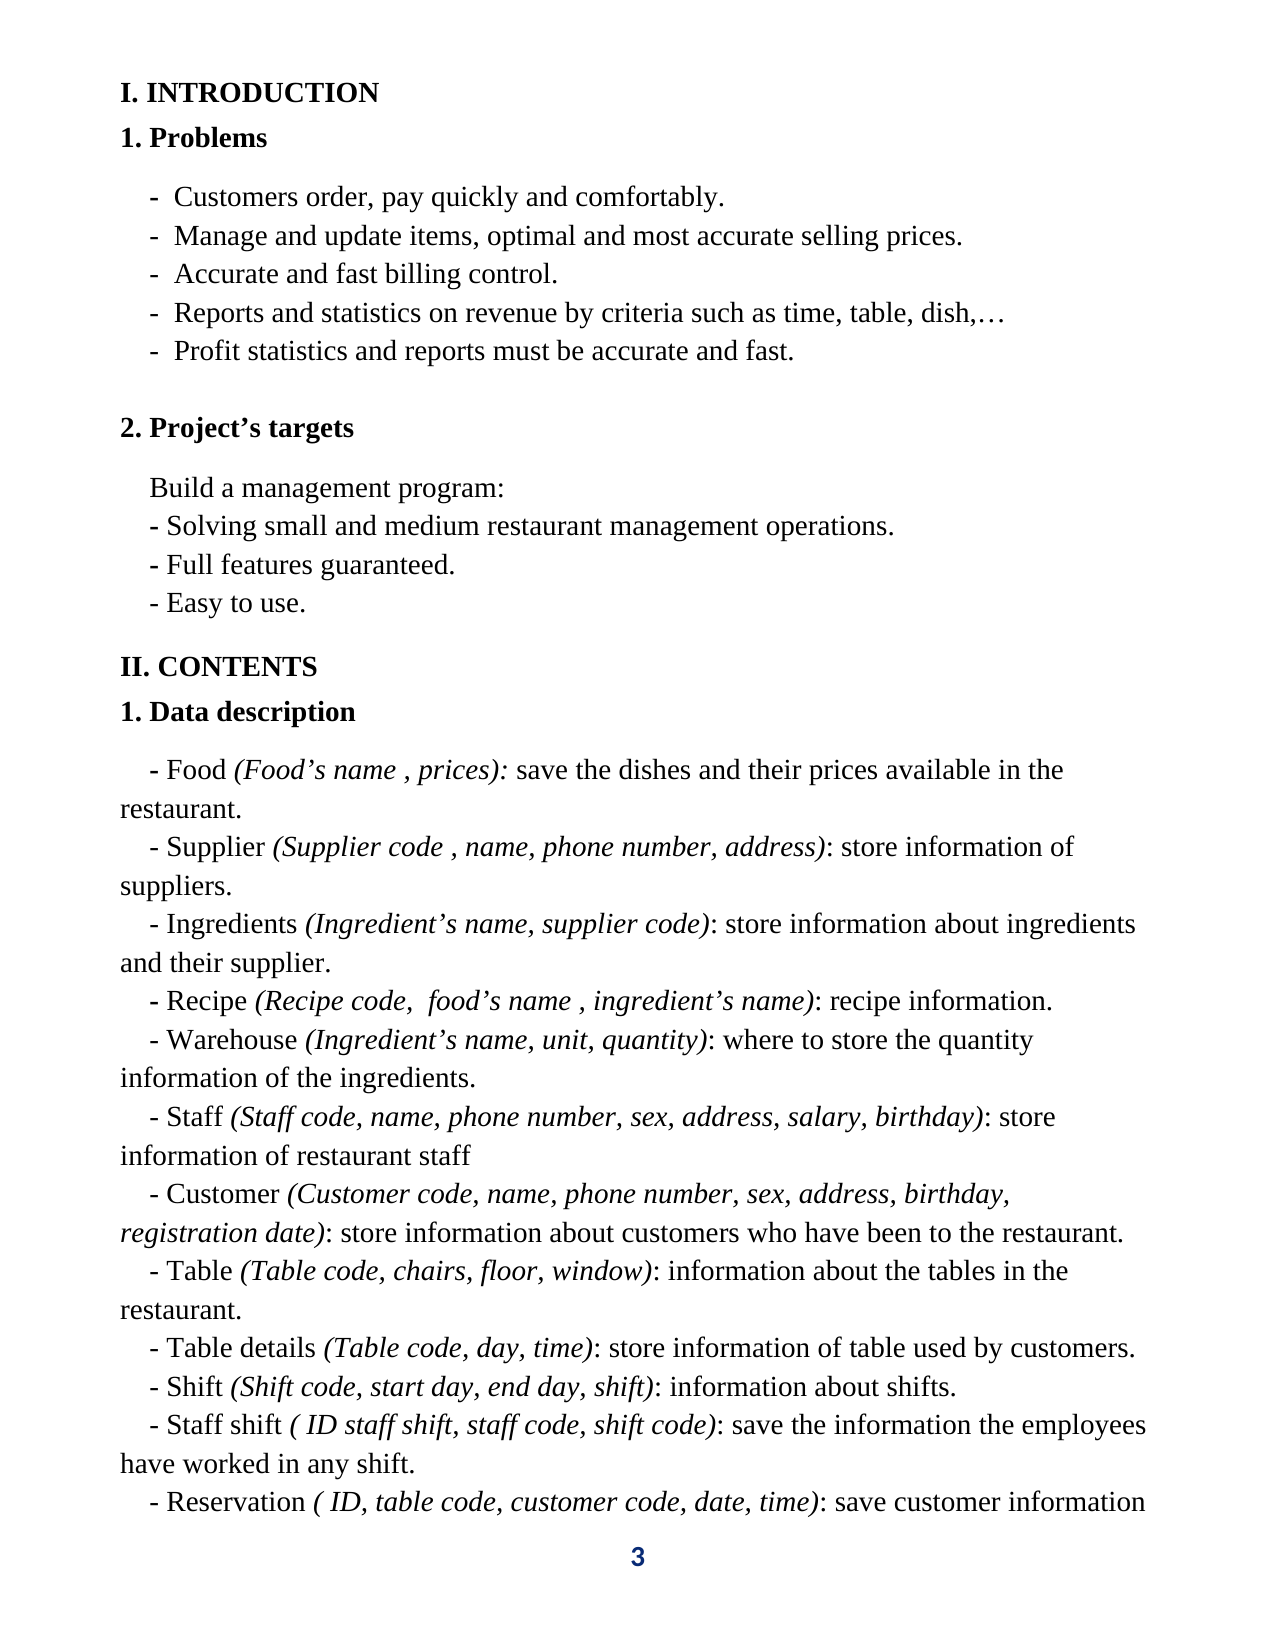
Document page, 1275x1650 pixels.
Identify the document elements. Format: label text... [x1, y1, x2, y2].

text 1. Problems [120, 120, 1155, 153]
subtitle I. INTRODUCTION [120, 75, 1155, 108]
subtitle II. CONTENTS [120, 649, 1155, 682]
text 2. Project’s targets [120, 410, 1155, 444]
text - Customers order, pay quickly and comfortably. - Manage and update items, optimal and most accurate selling prices. - Accurate and fast billing control. - Reports and statistics on revenue by criteria such as time, table, dish,… - Profit statistics and reports must be accurate and fast. [120, 179, 1155, 367]
subtitle 1. Data description [120, 694, 1155, 727]
text Build a management program: - Solving small and medium restaurant management operations. - Full features guaranteed. - Easy to use. [120, 470, 1155, 619]
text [120, 752, 1155, 1518]
